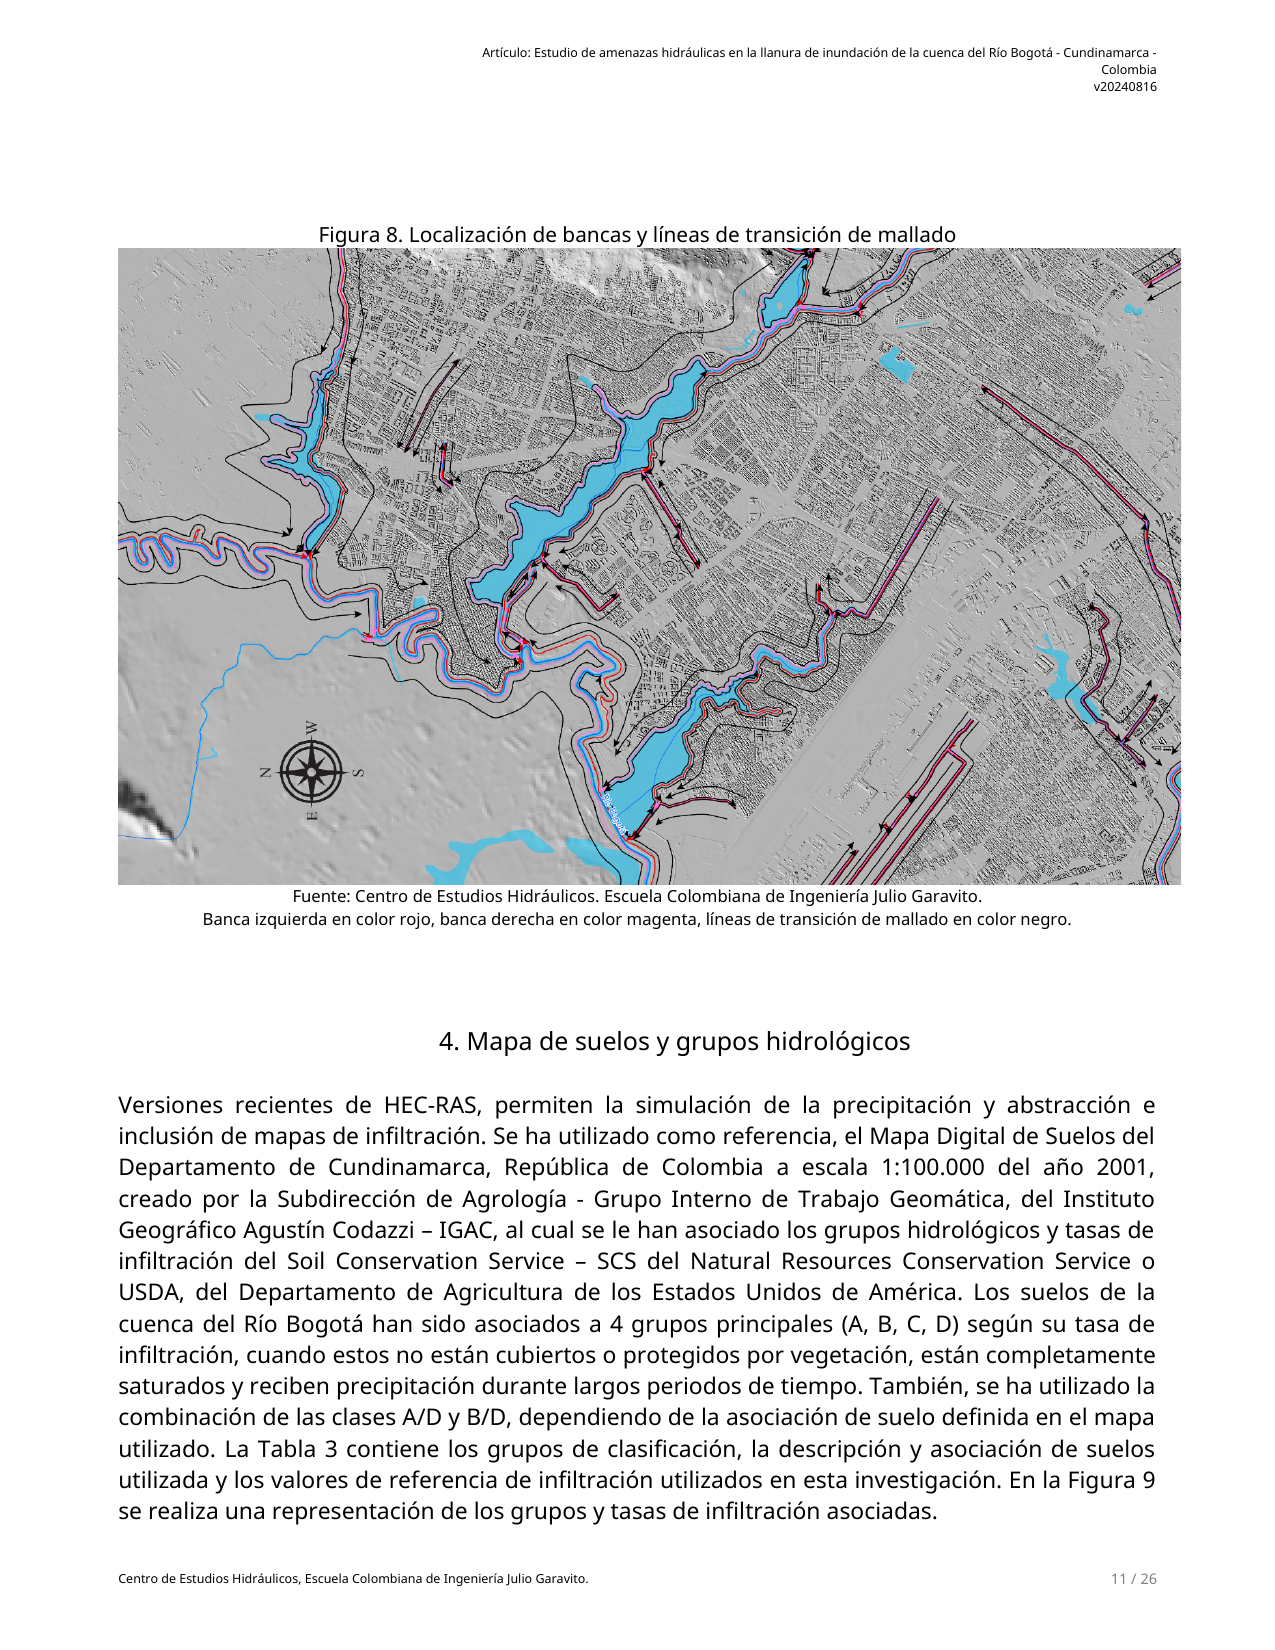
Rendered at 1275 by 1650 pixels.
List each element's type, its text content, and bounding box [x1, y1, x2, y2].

text Versiones recientes de HEC-RAS, permiten la simulación de la precipitación y abstracción e inclusión de mapas de infiltración. Se ha utilizado como referencia, el Mapa Digital de Suelos del Departamento de Cundinamarca, República de Colombia a escala 1:100.000 del año 2001, creado por la Subdirección de Agrología - Grupo Interno de Trabajo Geomática, del Instituto Geográfico Agustín Codazzi – IGAC, al cual se le han asociado los grupos hidrológicos y tasas de infiltración del Soil Conservation Service – SCS del Natural Resources Conservation Service o USDA, del Departamento de Agricultura de los Estados Unidos de América. Los suelos de la cuenca del Río Bogotá han sido asociados a 4 grupos principales (A, B, C, D) según su tasa de infiltración, cuando estos no están cubiertos o protegidos por vegetación, están completamente saturados y reciben precipitación durante largos periodos de tiempo. También, se ha utilizado la combinación de las clases A/D y B/D, dependiendo de la asociación de suelo definida en el mapa utilizado. La Tabla 3 contiene los grupos de clasificación, la descripción y asociación de suelos utilizada y los valores de referencia de infiltración utilizados en esta investigación. En la Figura 9 se realiza una representación de los grupos y tasas de infiltración asociadas. [118, 1089, 1157, 1526]
text Banca izquierda en color rojo, banca derecha en color magenta, líneas de transición de mallado en color negro. [118, 907, 1157, 930]
picture [118, 248, 1182, 885]
text Fuente: Centro de Estudios Hidráulicos. Escuela Colombiana de Ingeniería Julio Garavito. [118, 885, 1157, 907]
subtitle 4. Mapa de suelos y grupos hidrológicos [193, 1023, 1157, 1058]
text Figura 8. Localización de bancas y líneas de transición de mallado [118, 221, 1157, 248]
